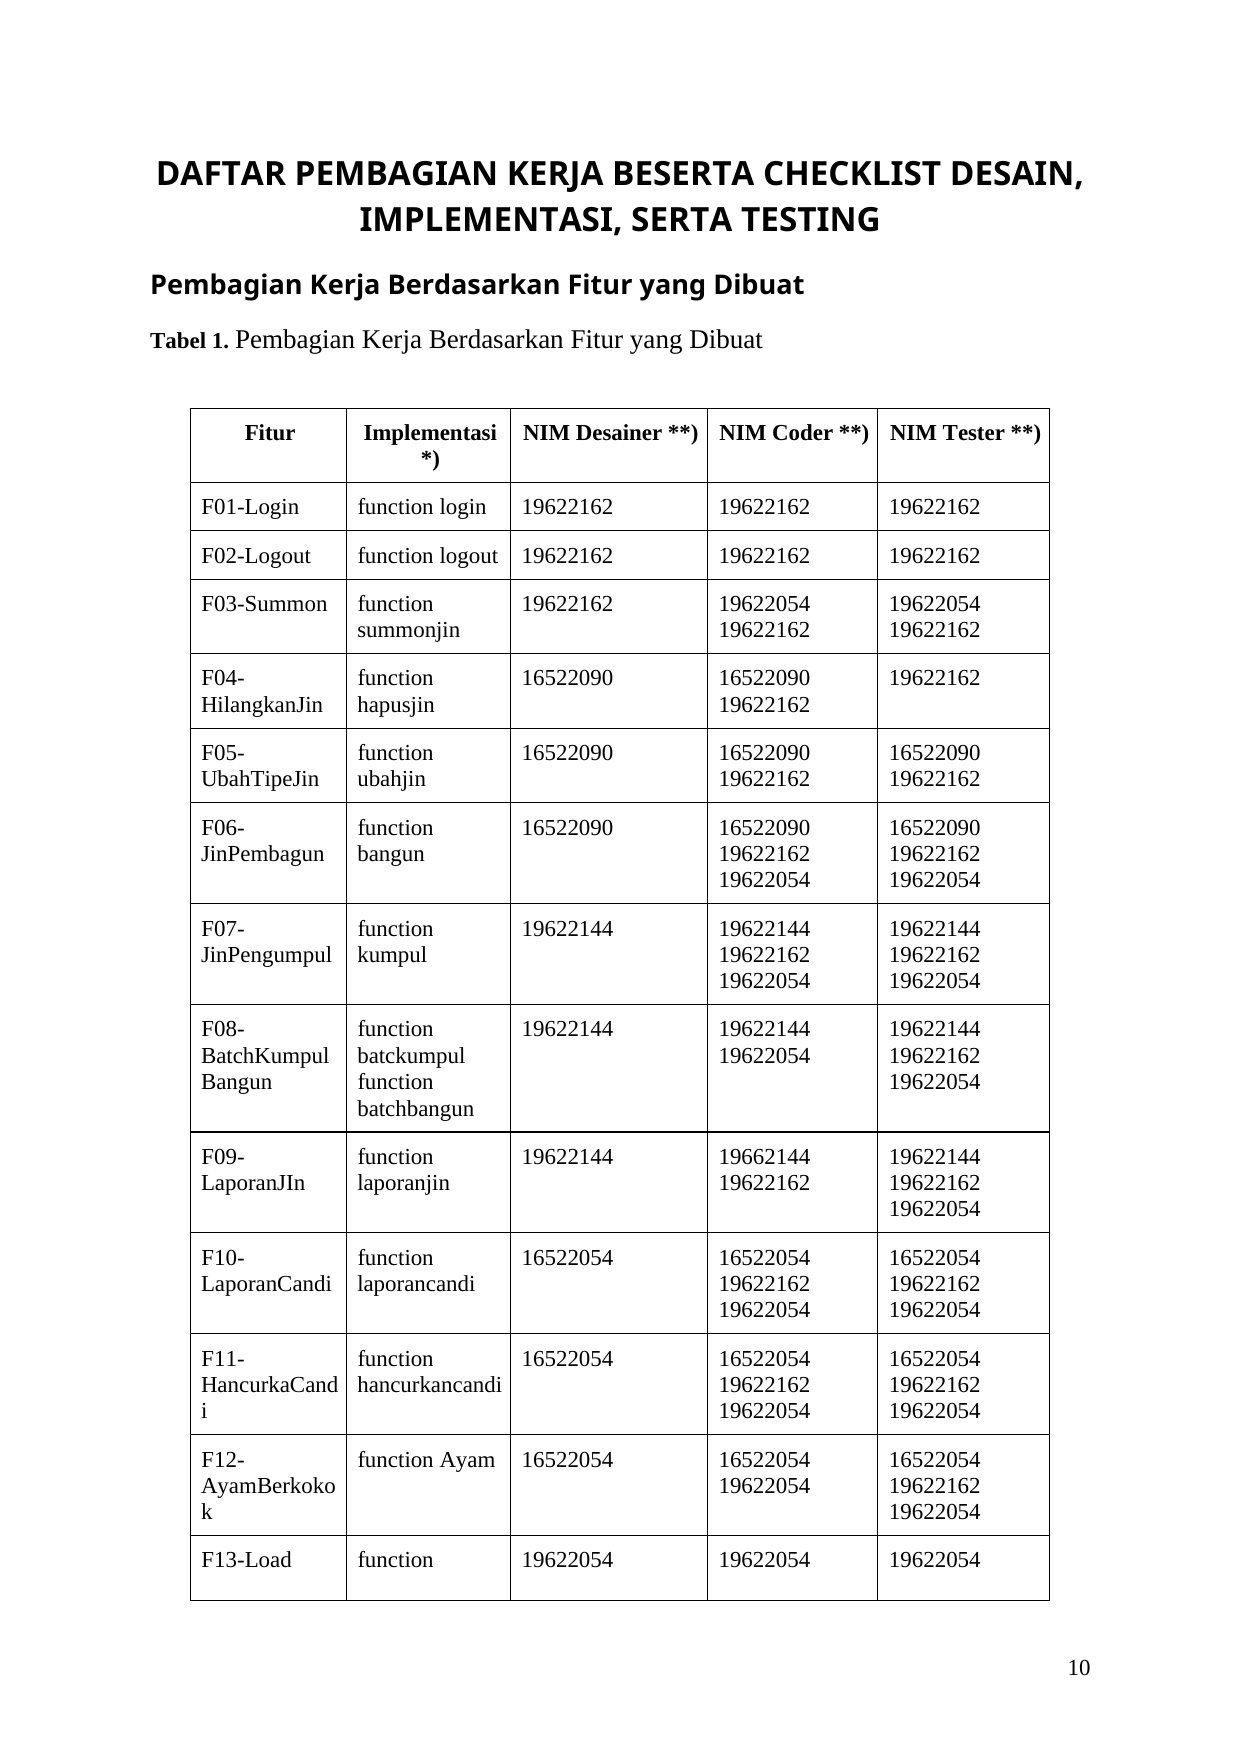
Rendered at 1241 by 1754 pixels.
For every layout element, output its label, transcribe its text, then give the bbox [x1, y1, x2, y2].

table_cell F04-HilangkanJin [191, 654, 346, 728]
table_cell 19622144 19622162 19622054 [878, 1133, 1049, 1232]
table_cell 16522090 19622162 [878, 729, 1049, 802]
table_cell 19622054 19622162 [878, 580, 1049, 653]
table_cell 16522054 [511, 1233, 707, 1333]
table_cell F12-AyamBerkokok [191, 1435, 346, 1535]
table_cell 19622144 [511, 1005, 707, 1131]
table_cell function ubahjin [347, 729, 510, 802]
table_cell 19622144 [511, 1133, 707, 1232]
subtitle DAFTAR PEMBAGIAN KERJA BESERTA CHECKLIST DESAIN, IMPLEMENTASI, SERTA TESTING [150, 150, 1090, 241]
table_cell F05-UbahTipeJin [191, 729, 346, 802]
table_cell 19622054 19622162 [708, 580, 877, 653]
table_cell 16522054 19622162 19622054 [878, 1435, 1049, 1535]
table_cell F07-JinPengumpul [191, 904, 346, 1004]
table_cell 19622162 [708, 531, 877, 578]
table_cell 19622054 [708, 1536, 877, 1600]
table_cell 19622162 [878, 531, 1049, 578]
table_header NIM Desainer **) [511, 409, 707, 482]
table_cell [347, 1536, 510, 1600]
subtitle Pembagian Kerja Berdasarkan Fitur yang Dibuat [150, 266, 1090, 303]
table_cell 19622054 19622162 [878, 1536, 1049, 1600]
table_cell 16522090 19622162 [708, 654, 877, 728]
table_cell 19622144 19622162 19622054 [878, 904, 1049, 1004]
table_cell 16522090 19622162 [708, 729, 877, 802]
table_cell 16522054 19622162 19622054 [878, 1334, 1049, 1434]
table_cell function Ayam [347, 1435, 510, 1535]
table_cell F01-Login [191, 483, 346, 530]
table_header Fitur [191, 409, 346, 482]
table_cell 16522090 19622162 19622054 [708, 803, 877, 903]
table_cell function summonjin [347, 580, 510, 653]
table_cell 16522054 19622162 19622054 [878, 1233, 1049, 1333]
table_cell 19622144 19622162 19622054 [878, 1005, 1049, 1131]
table_cell function laporancandi [347, 1233, 510, 1333]
table_cell function bangun [347, 803, 510, 903]
table_header Implementasi *) [347, 409, 510, 482]
table_cell 19622162 [511, 531, 707, 578]
table_header NIM Tester **) [878, 409, 1049, 482]
table_cell F08-BatchKumpulBangun [191, 1005, 346, 1131]
table_cell F10-LaporanCandi [191, 1233, 346, 1333]
table_cell 19622144 19622054 [708, 1005, 877, 1131]
table_cell function laporanjin [347, 1133, 510, 1232]
table_cell F03-Summon [191, 580, 346, 653]
table_cell function kumpul [347, 904, 510, 1004]
table_cell function logout [347, 531, 510, 578]
table_cell 19622162 [878, 654, 1049, 728]
table_cell 16522054 [511, 1435, 707, 1535]
table_cell 19622162 [511, 483, 707, 530]
table_cell 19662144 19622162 [708, 1133, 877, 1232]
table_cell 19622162 [511, 580, 707, 653]
table_header NIM Coder **) [708, 409, 877, 482]
table_cell 16522090 [511, 729, 707, 802]
table_cell function hapusjin [347, 654, 510, 728]
table_cell function login [347, 483, 510, 530]
table_cell 16522054 19622162 19622054 [708, 1233, 877, 1333]
table_cell 19622162 [708, 483, 877, 530]
table_cell 16522054 19622054 [708, 1435, 877, 1535]
table_cell 19622162 [878, 483, 1049, 530]
table_cell 16522090 19622162 19622054 [878, 803, 1049, 903]
table_cell 16522054 [511, 1334, 707, 1434]
table_cell F02-Logout [191, 531, 346, 578]
table_cell F09-LaporanJIn [191, 1133, 346, 1232]
table_cell function hancurkancandi [347, 1334, 510, 1434]
table_cell 16522090 [511, 654, 707, 728]
table_cell 19622054 [511, 1536, 707, 1600]
table_cell 16522090 [511, 803, 707, 903]
table_cell F06-JinPembagun [191, 803, 346, 903]
table_cell 16522054 19622162 19622054 [708, 1334, 877, 1434]
table_cell F11-HancurkaCandi [191, 1334, 346, 1434]
table_cell F13-Load [191, 1536, 346, 1600]
table_cell function batckumpul function batchbangun [347, 1005, 510, 1131]
table_cell 19622144 [511, 904, 707, 1004]
table_cell 19622144 19622162 19622054 [708, 904, 877, 1004]
text Tabel 1. Pembagian Kerja Berdasarkan Fitur yang Dibuat [150, 323, 1090, 355]
